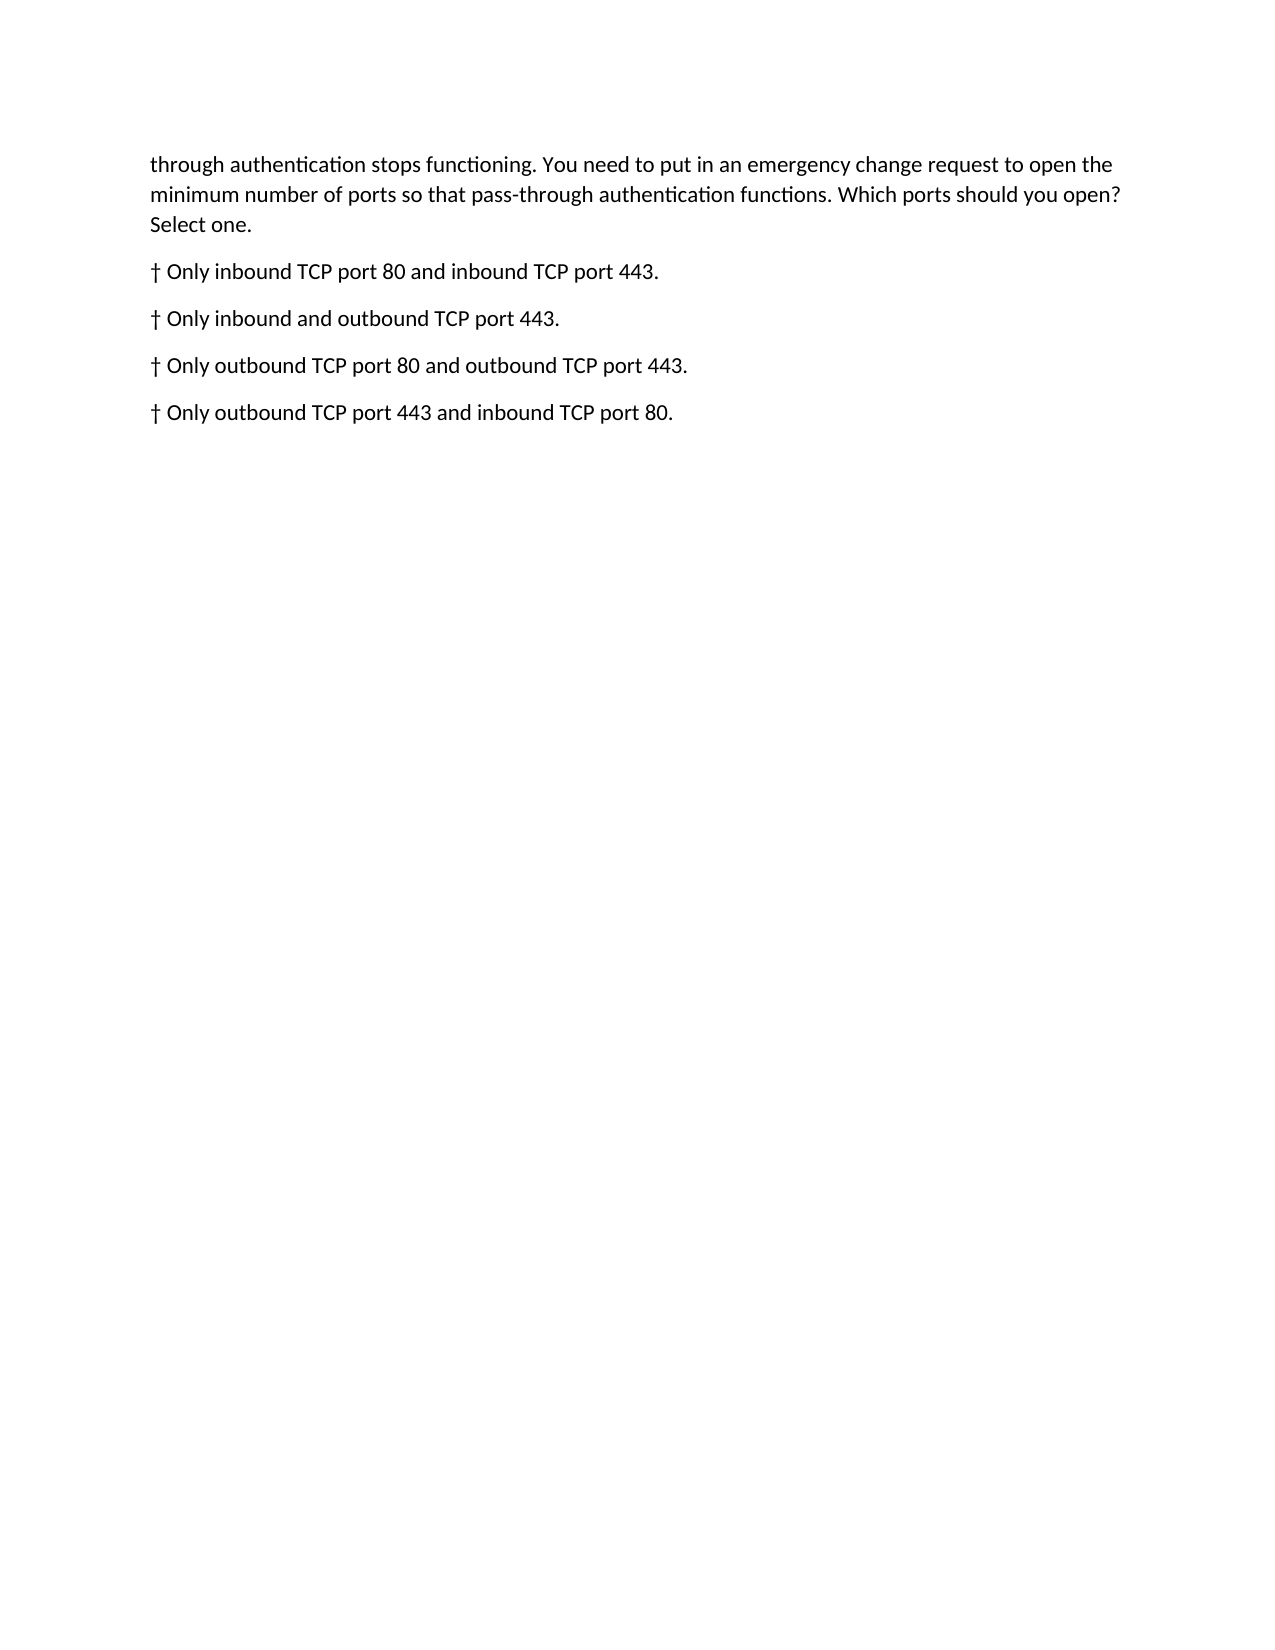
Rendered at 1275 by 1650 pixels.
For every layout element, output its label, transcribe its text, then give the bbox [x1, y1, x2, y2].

text † Only outbound TCP port 443 and inbound TCP port 80. [150, 398, 1125, 426]
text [150, 150, 1125, 238]
text † Only inbound and outbound TCP port 443. [150, 304, 1125, 332]
text † Only outbound TCP port 80 and outbound TCP port 443. [150, 351, 1125, 379]
text † Only inbound TCP port 80 and inbound TCP port 443. [150, 257, 1125, 285]
